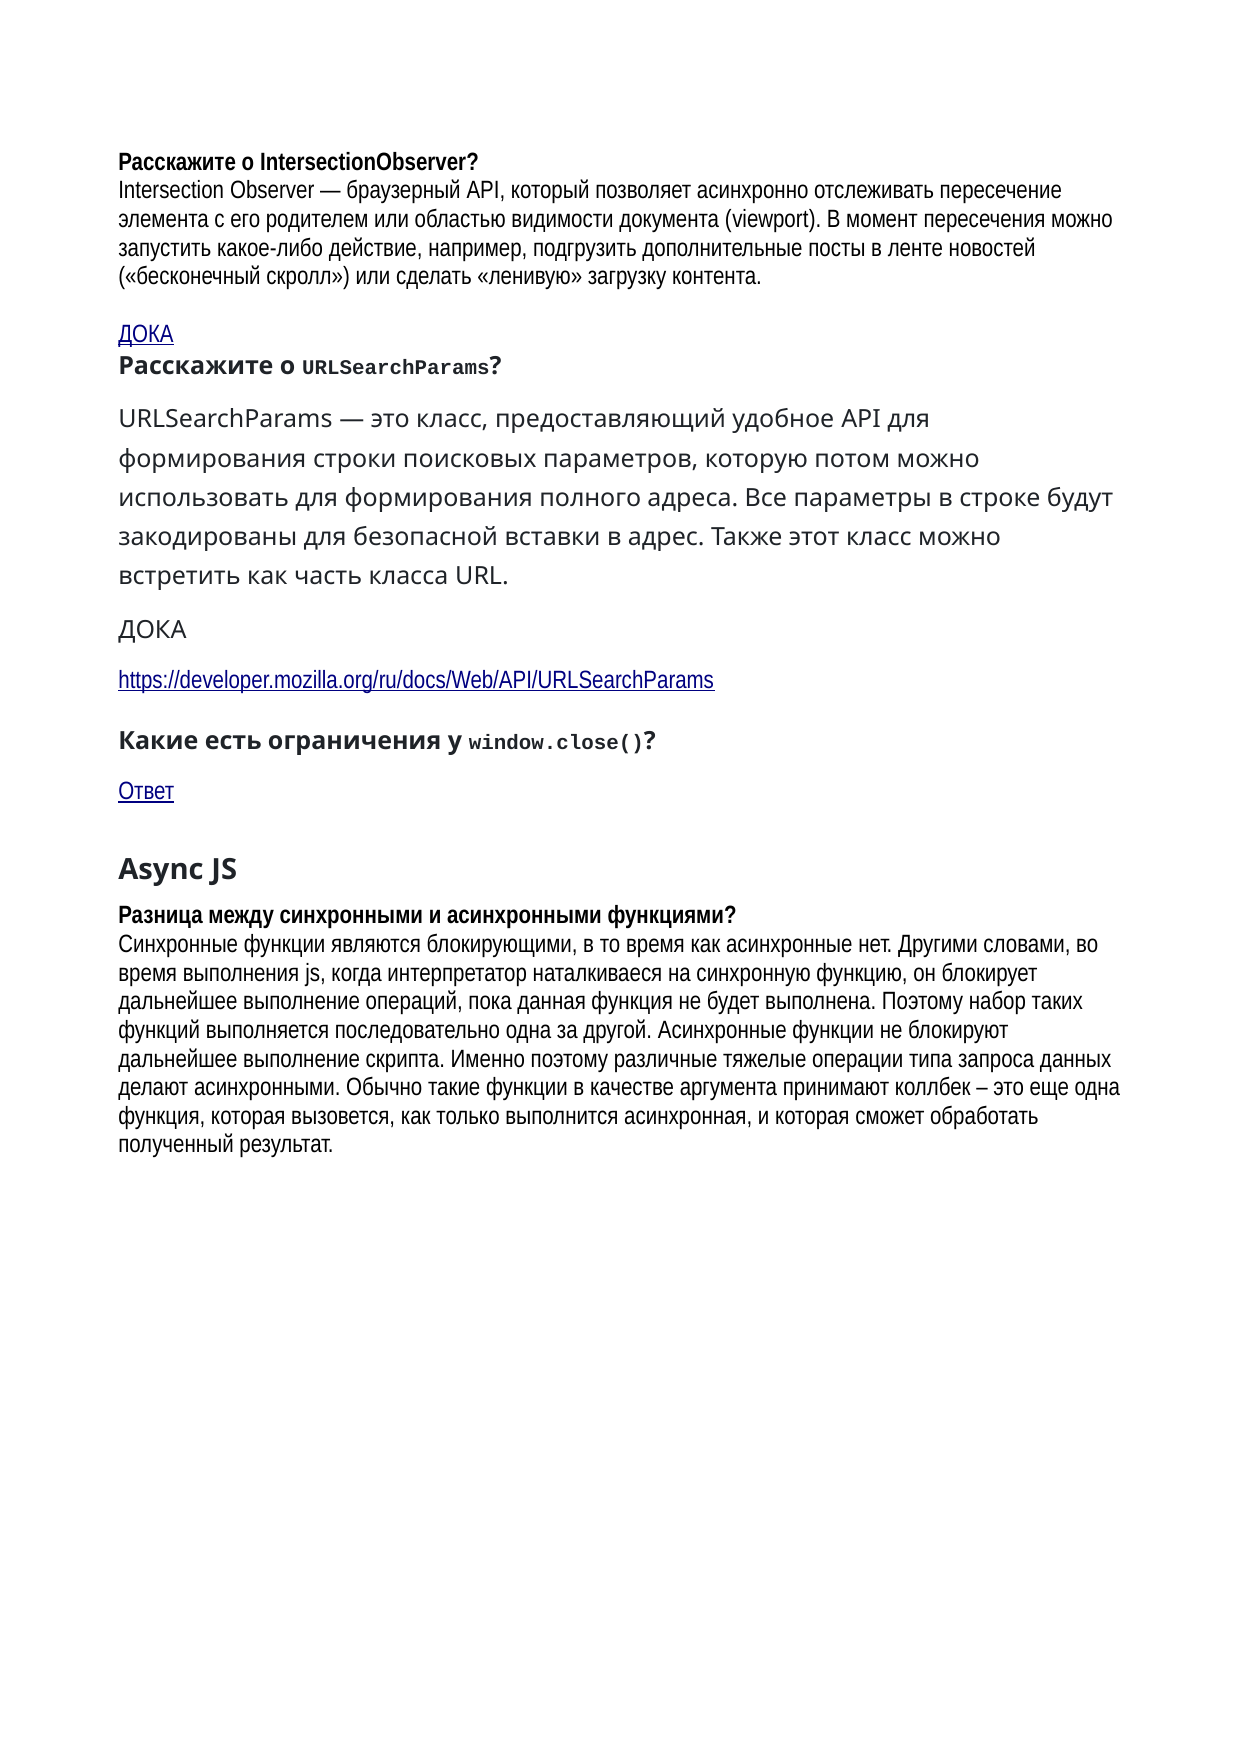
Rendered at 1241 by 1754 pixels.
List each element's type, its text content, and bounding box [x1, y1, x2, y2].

text Расскажите о IntersectionObserver? [118, 147, 1122, 175]
text ДОКА [118, 611, 1122, 646]
text Intersection Observer — браузерный API, который позволяет асинхронно отслеживать пересечение элемента с его родителем или областью видимости документа (viewport). В момент пересечения можно запустить какое-либо действие, например, подгрузить дополнительные посты в ленте новостей («бесконечный скролл») или сделать «ленивую» загрузку контента. [118, 175, 1122, 290]
text Расскажите о URLSearchParams? [118, 347, 1122, 381]
text https://developer.mozilla.org/ru/docs/Web/API/URLSearchParams [118, 665, 1122, 694]
text Какие есть ограничения у window.close()? [118, 722, 1122, 757]
text Разница между синхронными и асинхронными функциями? [118, 900, 1122, 929]
subtitle Async JS [118, 848, 1122, 888]
text URLSearchParams — это класс, предоставляющий удобное API для формирования строки поисковых параметров, которую потом можно использовать для формирования полного адреса. Все параметры в строке будут закодированы для безопасной вставки в адрес. Также этот класс можно встретить как часть класса URL. [118, 401, 1122, 592]
text Синхронные функции являются блокирующими, в то время как асинхронные нет. Другими словами, во время выполнения js, когда интерпретатор наталкиваеся на синхронную функцию, он блокирует дальнейшее выполнение операций, пока данная функция не будет выполнена. Поэтому набор таких функций выполняется последовательно одна за другой. Асинхронные функции не блокируют дальнейшее выполнение скрипта. Именно поэтому различные тяжелые операции типа запроса данных делают асинхронными. Обычно такие функции в качестве аргумента принимают коллбек – это еще одна функция, которая вызовется, как только выполнится асинхронная, и которая сможет обработать полученный результат. [118, 929, 1122, 1158]
text Ответ [118, 776, 1122, 805]
text ДОКА [118, 319, 1122, 347]
